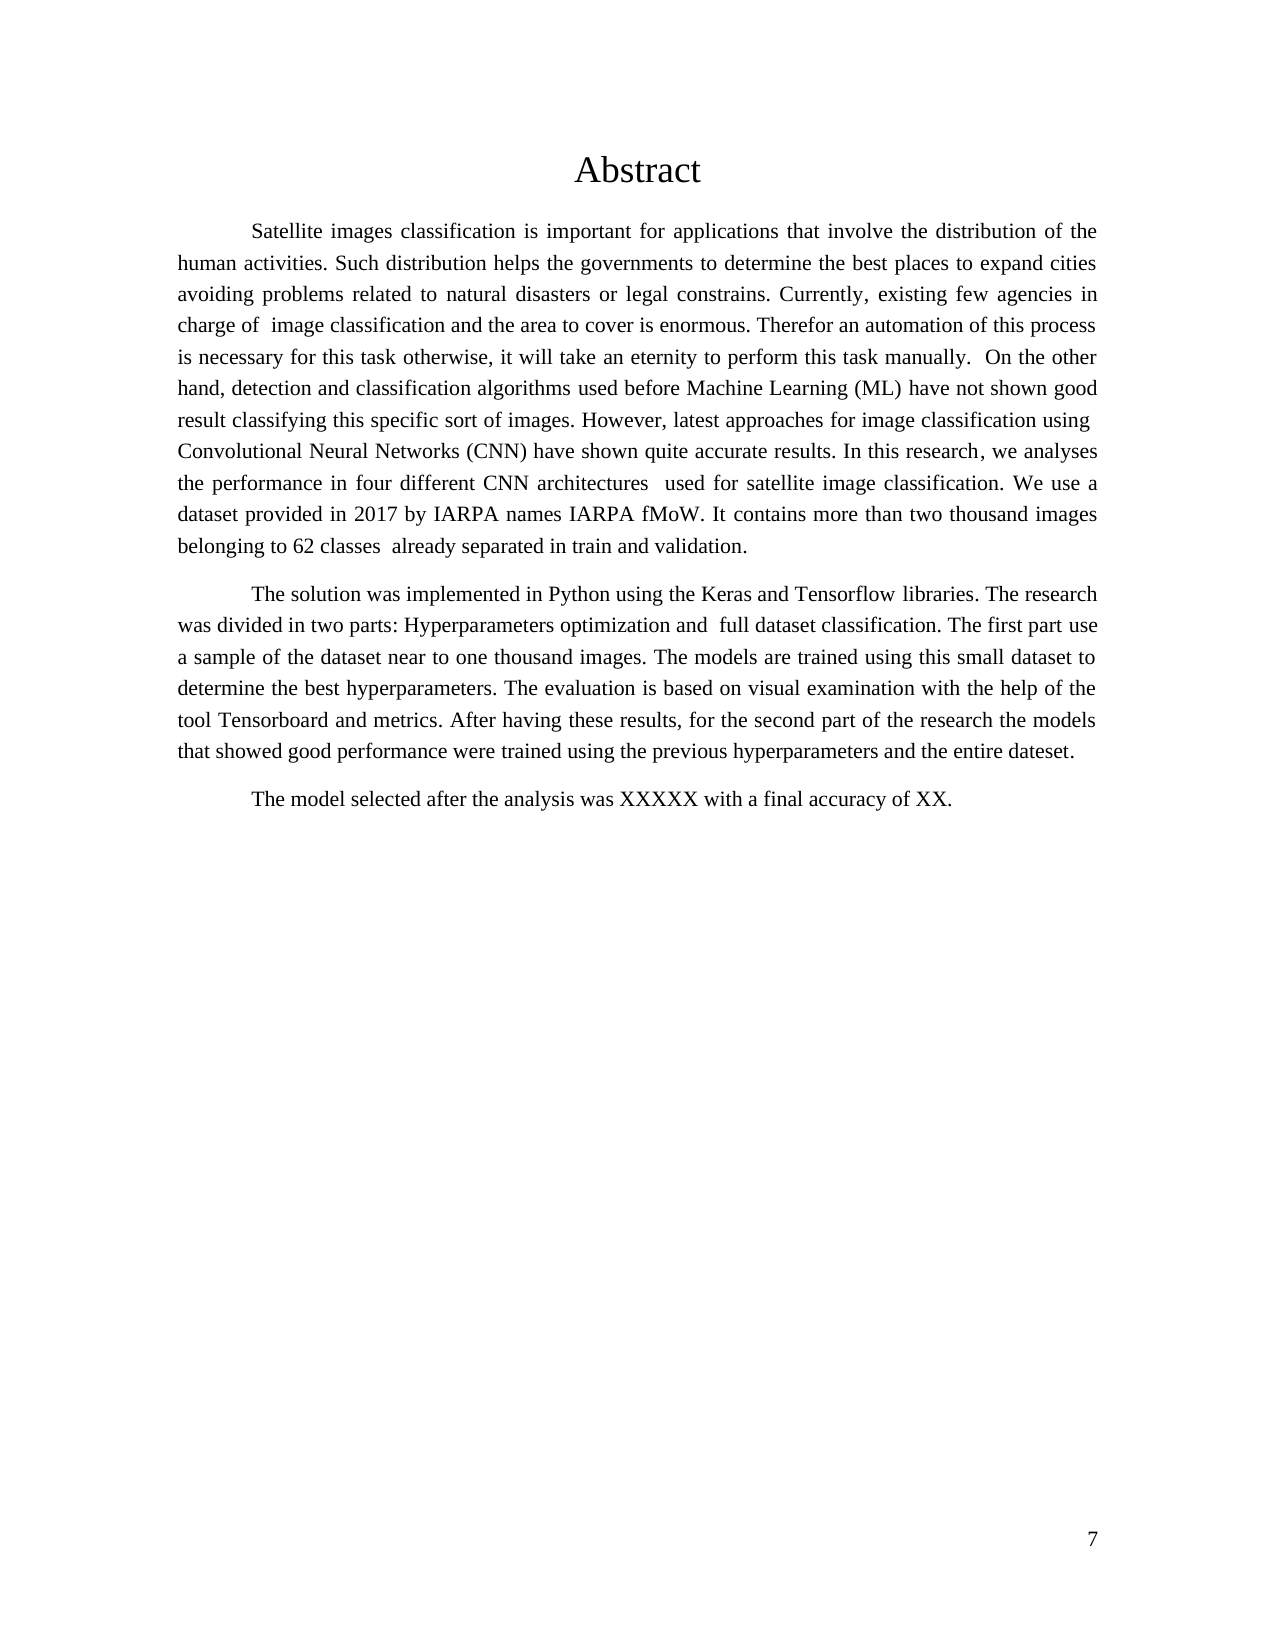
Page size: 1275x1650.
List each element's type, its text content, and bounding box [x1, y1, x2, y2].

text Satellite images classification is important for applications that involve the distribution of the human activities. Such distribution helps the governments to determine the best places to expand cities avoiding problems related to natural disasters or legal constrains. Currently, existing few agencies in charge of image classification and the area to cover is enormous. Therefor an automation of this process is necessary for this task otherwise, it will take an eternity to perform this task manually. On the other hand, detection and classification algorithms used before Machine Learning (ML) have not shown good result classifying this specific sort of images. However, latest approaches for image classification using Convolutional Neural Networks (CNN) have shown quite accurate results. In this research, we analyses the performance in four different CNN architectures used for satellite image classification. We use a dataset provided in 2017 by IARPA names IARPA fMoW. It contains more than two thousand images belonging to 62 classes already separated in train and validation. [177, 218, 1098, 558]
text The solution was implemented in Python using the Keras and Tensorflow libraries. The research was divided in two parts: Hyperparameters optimization and full dataset classification. The first part use a sample of the dataset near to one thousand images. The models are trained using this small dataset to determine the best hyperparameters. The evaluation is based on visual examination with the help of the tool Tensorboard and metrics. After having these results, for the second part of the research the models that showed good performance were trained using the previous hyperparameters and the entire dateset. [177, 581, 1098, 763]
text The model selected after the analysis was XXXXX with a final accuracy of XX. [177, 786, 1098, 811]
text Abstract [177, 148, 1098, 191]
